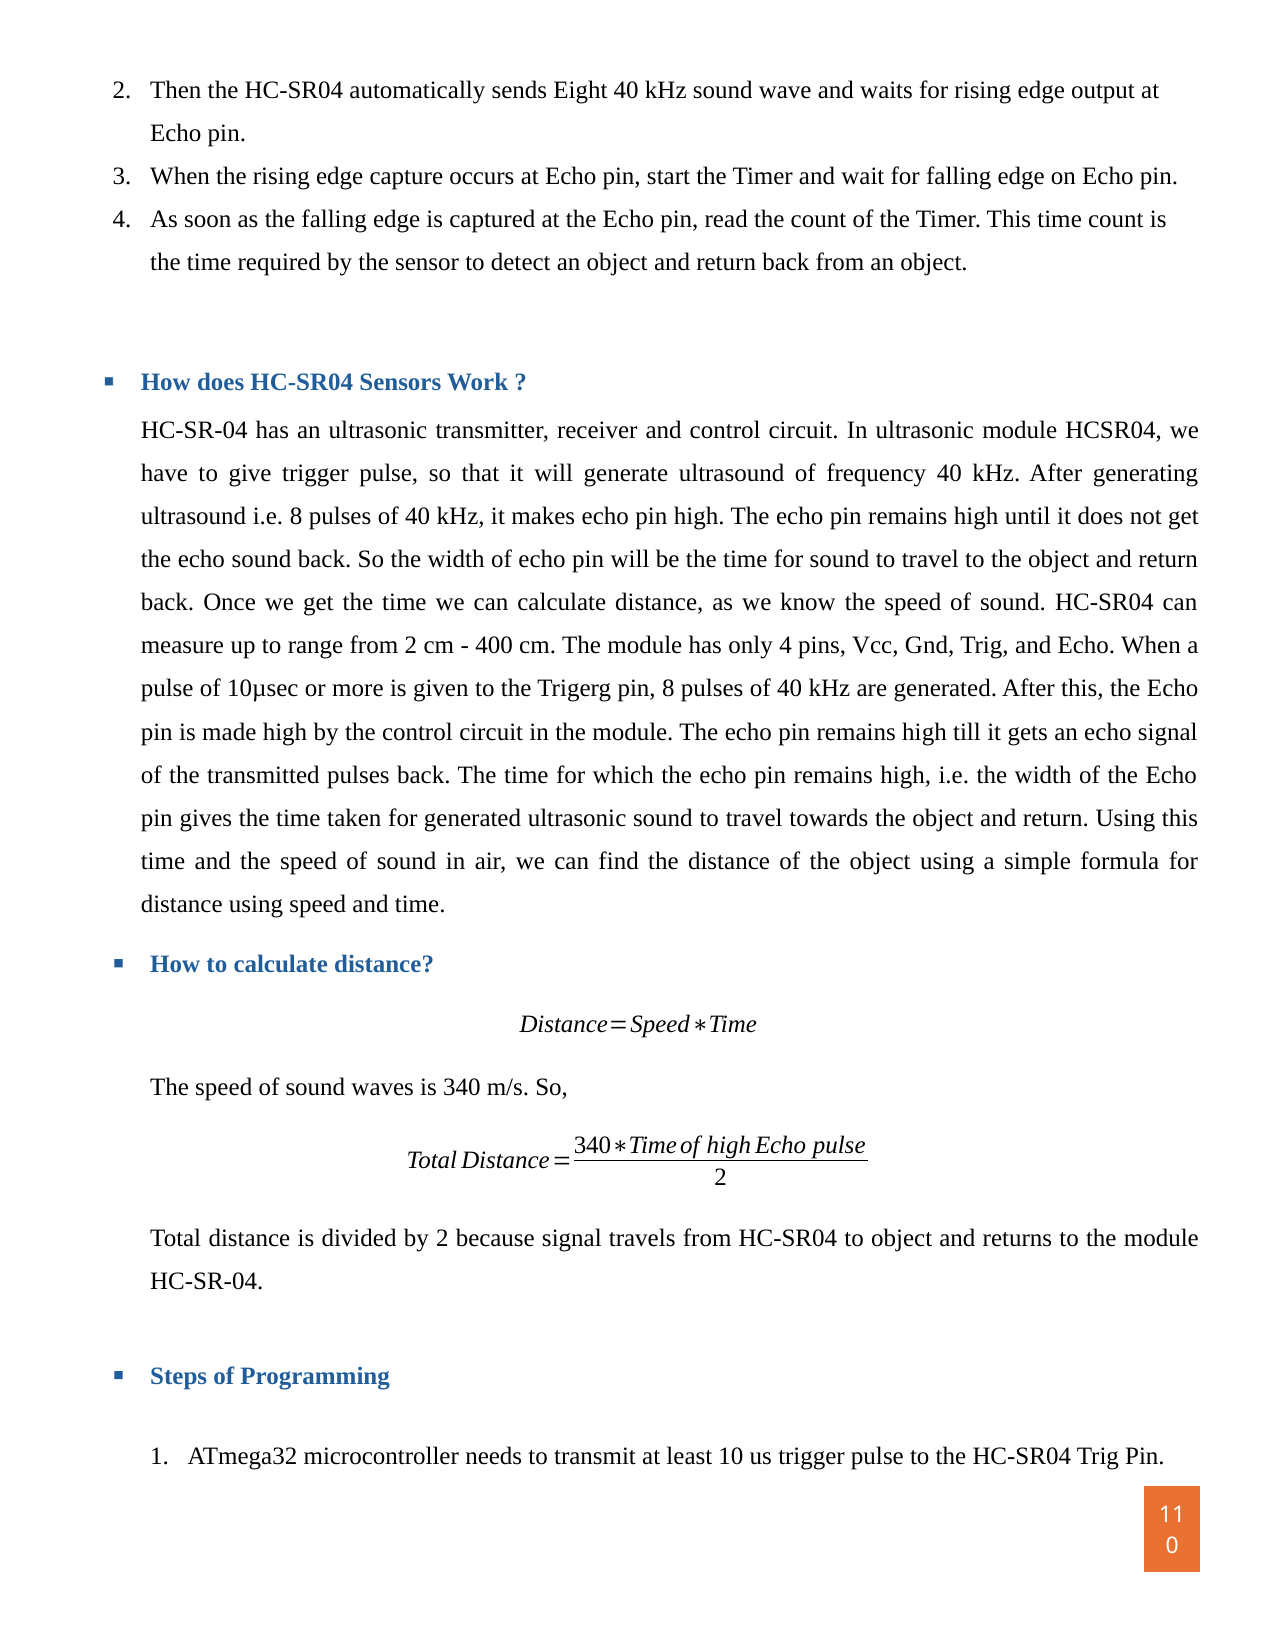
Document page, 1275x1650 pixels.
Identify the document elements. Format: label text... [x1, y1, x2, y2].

list As soon as the falling edge is captured at the Echo pin, read the count of the Timer. This time count is the time required by the sensor to detect an object and return back from an object. [112, 204, 1200, 276]
list ATmega32 microcontroller needs to transmit at least 10 us trigger pulse to the HC-SR04 Trig Pin. [150, 1441, 1200, 1469]
text HC-SR-04 has an ultrasonic transmitter, receiver and control circuit. In ultrasonic module HCSR04, we have to give trigger pulse, so that it will generate ultrasound of frequency 40 kHz. After generating ultrasound i.e. 8 pulses of 40 kHz, it makes echo pin high. The echo pin remains high until it does not get the echo sound back. So the width of echo pin will be the time for sound to travel to the object and return back. Once we get the time we can calculate distance, as we know the speed of sound. HC-SR04 can measure up to range from 2 cm - 400 cm. The module has only 4 pins, Vcc, Gnd, Trig, and Echo. When a pulse of 10µsec or more is given to the Trigerg pin, 8 pulses of 40 kHz are generated. After this, the Echo pin is made high by the control circuit in the module. The echo pin remains high till it gets an echo signal of the transmitted pulses back. The time for which the echo pin remains high, i.e. the width of the Echo pin gives the time taken for generated ultrasonic sound to travel towards the object and return. Using this time and the speed of sound in air, we can find the distance of the object using a simple formula for distance using speed and time. [141, 415, 1200, 918]
text Total distance is divided by 2 because signal travels from HC-SR04 to object and returns to the module HC-SR-04. [150, 1223, 1200, 1295]
list Then the HC-SR04 automatically sends Eight 40 kHz sound wave and waits for rising edge output at Echo pin. [112, 75, 1200, 147]
text The speed of sound waves is 340 m/s. So, [75, 1072, 1200, 1101]
list How to calculate distance? [112, 949, 1200, 978]
list When the rising edge capture occurs at Echo pin, start the Timer and wait for falling edge on Echo pin. [112, 161, 1200, 190]
list How does HC-SR04 Sensors Work ? [103, 367, 1200, 396]
list Steps of Programming [112, 1361, 1200, 1389]
